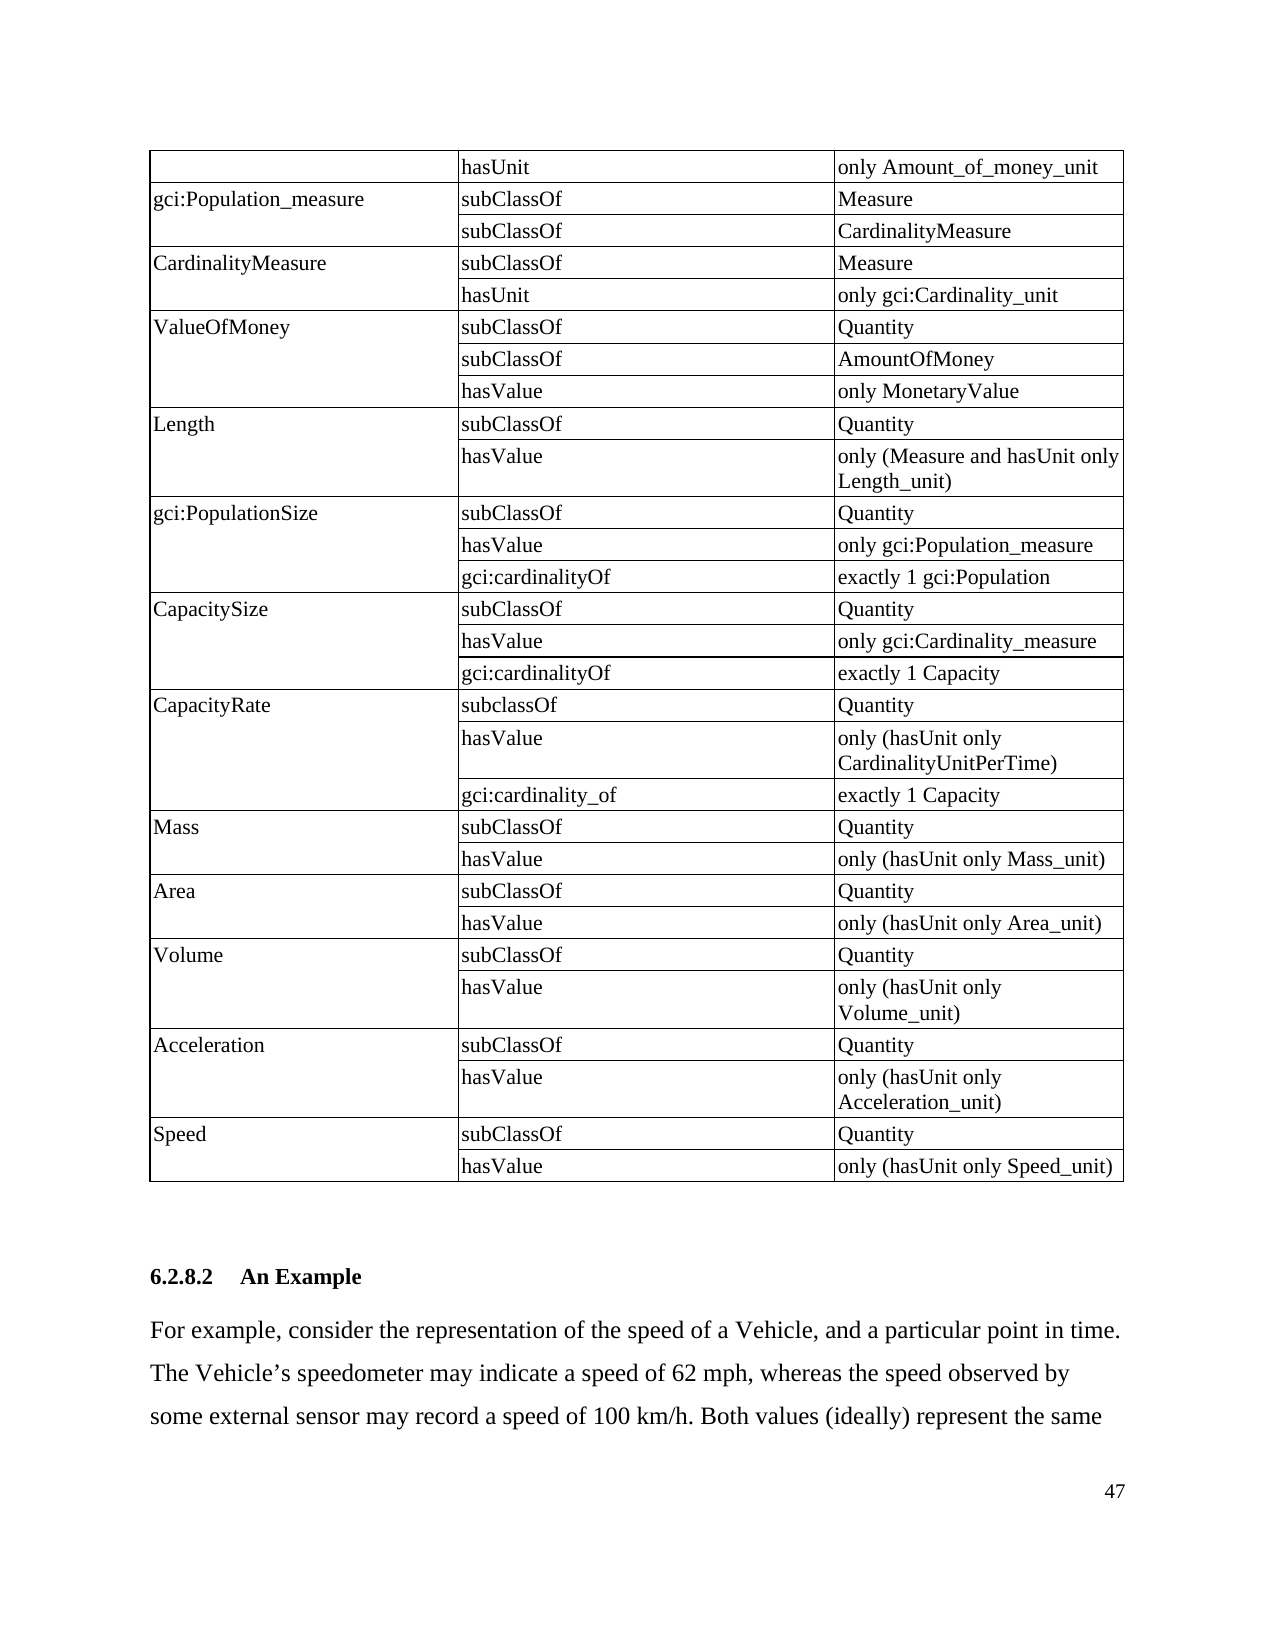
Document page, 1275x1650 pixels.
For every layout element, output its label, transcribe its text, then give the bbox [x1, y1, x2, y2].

table_cell Quantity [835, 811, 1123, 842]
table_cell subClassOf [459, 311, 834, 342]
table_cell subClassOf [459, 1029, 834, 1060]
table_cell Mass [151, 811, 458, 874]
table_cell subClassOf [459, 593, 834, 624]
table_cell gci:cardinalityOf [459, 658, 834, 688]
table_cell only MonetaryValue [835, 376, 1123, 407]
table_cell Quantity [835, 1118, 1123, 1149]
table_cell subClassOf [459, 215, 834, 246]
table_cell Quantity [835, 593, 1123, 624]
table_cell subClassOf [459, 408, 834, 439]
table_cell gci:Population_measure [151, 183, 458, 246]
table_cell hasValue [459, 1061, 834, 1117]
table_cell only (hasUnit only Volume_unit) [835, 971, 1123, 1028]
table_cell Quantity [835, 408, 1123, 439]
table_cell Speed [151, 1118, 458, 1181]
table_cell subClassOf [459, 344, 834, 374]
table_cell gci:cardinality_of [459, 779, 834, 810]
subtitle An Example [150, 1263, 1125, 1289]
table_cell subClassOf [459, 939, 834, 970]
table_cell only Amount_of_money_unit [835, 151, 1123, 182]
table_cell only (hasUnit only Acceleration_unit) [835, 1061, 1123, 1117]
table_cell subClassOf [459, 497, 834, 528]
table_cell CapacitySize [151, 593, 458, 688]
table_cell Area [151, 875, 458, 938]
table_cell Quantity [835, 875, 1123, 906]
table_cell hasValue [459, 625, 834, 656]
table_cell only (hasUnit only Mass_unit) [835, 843, 1123, 874]
table_cell only gci:Cardinality_unit [835, 279, 1123, 310]
table_cell gci:cardinalityOf [459, 561, 834, 592]
table_cell exactly 1 Capacity [835, 658, 1123, 688]
table_cell only (hasUnit only CardinalityUnitPerTime) [835, 722, 1123, 778]
table_cell gci:PopulationSize [151, 497, 458, 592]
table_cell Measure [835, 247, 1123, 278]
table_cell Quantity [835, 690, 1123, 721]
table_cell subClassOf [459, 247, 834, 278]
table_cell subClassOf [459, 183, 834, 214]
table_cell hasUnit [459, 279, 834, 310]
table_cell subClassOf [459, 811, 834, 842]
table_cell Length [151, 408, 458, 496]
table_cell Acceleration [151, 1029, 458, 1117]
table_cell Quantity [835, 311, 1123, 342]
table_cell exactly 1 Capacity [835, 779, 1123, 810]
table_cell subclassOf [459, 690, 834, 721]
table_cell only gci:Population_measure [835, 529, 1123, 560]
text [150, 1315, 1125, 1430]
table_cell ValueOfMoney [151, 311, 458, 407]
table_cell Quantity [835, 1029, 1123, 1060]
table_cell CardinalityMeasure [151, 247, 458, 310]
table_cell Measure [835, 183, 1123, 214]
table_cell Quantity [835, 939, 1123, 970]
table_cell only (hasUnit only Area_unit) [835, 907, 1123, 938]
table_cell exactly 1 gci:Population [835, 561, 1123, 592]
table_cell CardinalityMeasure [835, 215, 1123, 246]
table_cell hasValue [459, 843, 834, 874]
table_cell hasValue [459, 1150, 834, 1181]
table_cell only (Measure and hasUnit only Length_unit) [835, 440, 1123, 496]
table_cell only gci:Cardinality_measure [835, 625, 1123, 656]
table_cell hasValue [459, 529, 834, 560]
table_cell subClassOf [459, 1118, 834, 1149]
table_cell hasValue [459, 376, 834, 407]
table_cell hasUnit [459, 151, 834, 182]
table_cell AmountOfMoney [835, 344, 1123, 374]
table_cell only (hasUnit only Speed_unit) [835, 1150, 1123, 1181]
table_cell hasValue [459, 971, 834, 1028]
table_cell Volume [151, 939, 458, 1028]
table_cell CapacityRate [151, 690, 458, 810]
table_cell hasValue [459, 722, 834, 778]
table_cell hasValue [459, 440, 834, 496]
table_cell Quantity [835, 497, 1123, 528]
table_cell subClassOf [459, 875, 834, 906]
table_cell hasValue [459, 907, 834, 938]
